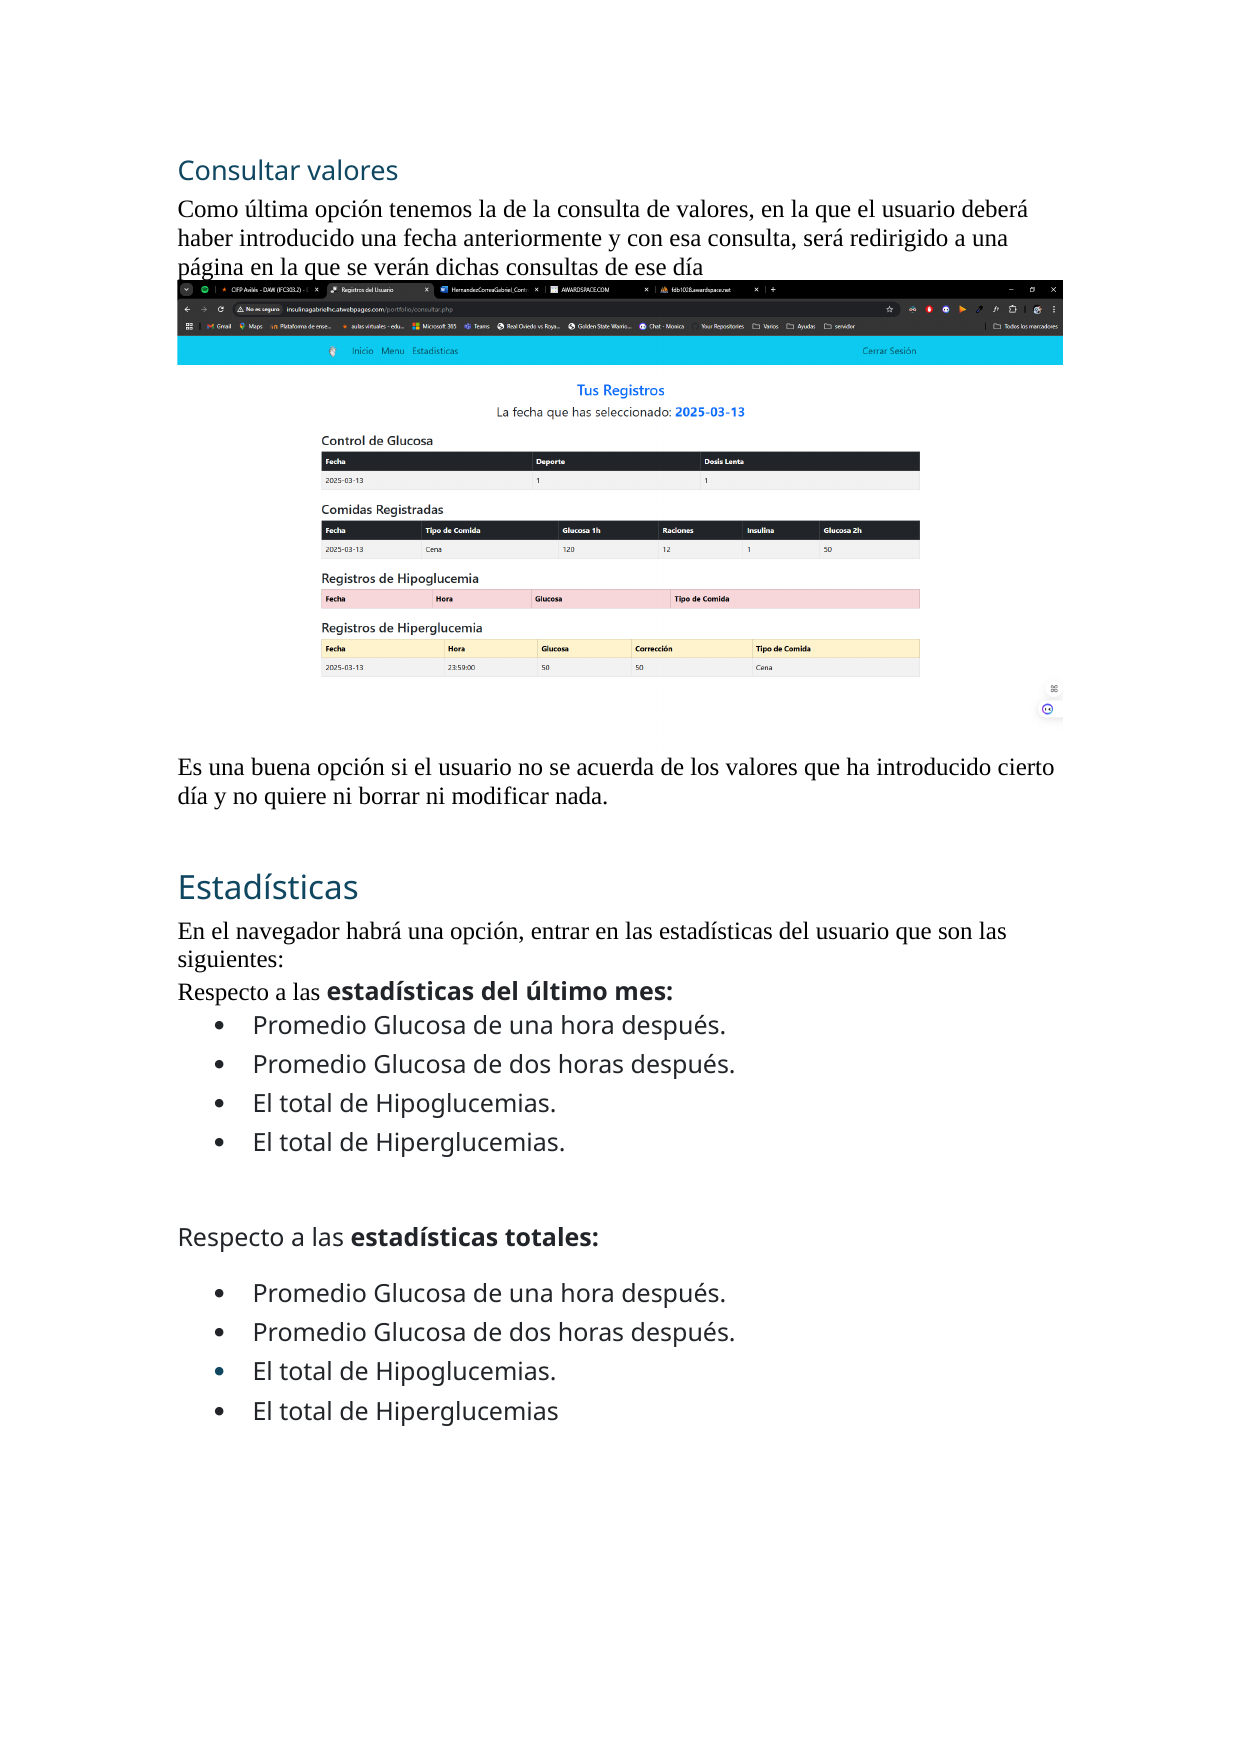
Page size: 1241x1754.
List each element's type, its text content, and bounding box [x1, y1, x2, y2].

picture [177, 280, 1063, 753]
subtitle Estadísticas [177, 863, 1063, 909]
text Es una buena opción si el usuario no se acuerda de los valores que ha introducido cierto día y no quiere ni borrar ni modificar nada. [177, 753, 1063, 810]
text En el navegador habrá una opción, entrar en las estadísticas del usuario que son las siguientes: [177, 916, 1063, 973]
subtitle El total de Hipoglucemias. [215, 1354, 1063, 1388]
subtitle Promedio Glucosa de una hora después. [215, 1007, 1063, 1041]
subtitle Promedio Glucosa de dos horas después. [215, 1315, 1063, 1349]
subtitle El total de Hiperglucemias. [215, 1125, 1063, 1159]
text Respecto a las estadísticas del último mes: [177, 973, 1063, 1007]
subtitle El total de Hipoglucemias. [215, 1086, 1063, 1120]
subtitle Promedio Glucosa de una hora después. [215, 1276, 1063, 1310]
text Respecto a las estadísticas totales: [177, 1220, 1063, 1254]
subtitle Consultar valores [177, 152, 1063, 189]
subtitle Promedio Glucosa de dos horas después. [215, 1046, 1063, 1081]
text Como última opción tenemos la de la consulta de valores, en la que el usuario deberá haber introducido una fecha anteriormente y con esa consulta, será redirigido a una página en la que se verán dichas consultas de ese día [177, 194, 1063, 280]
subtitle El total de Hiperglucemias [215, 1393, 1063, 1427]
